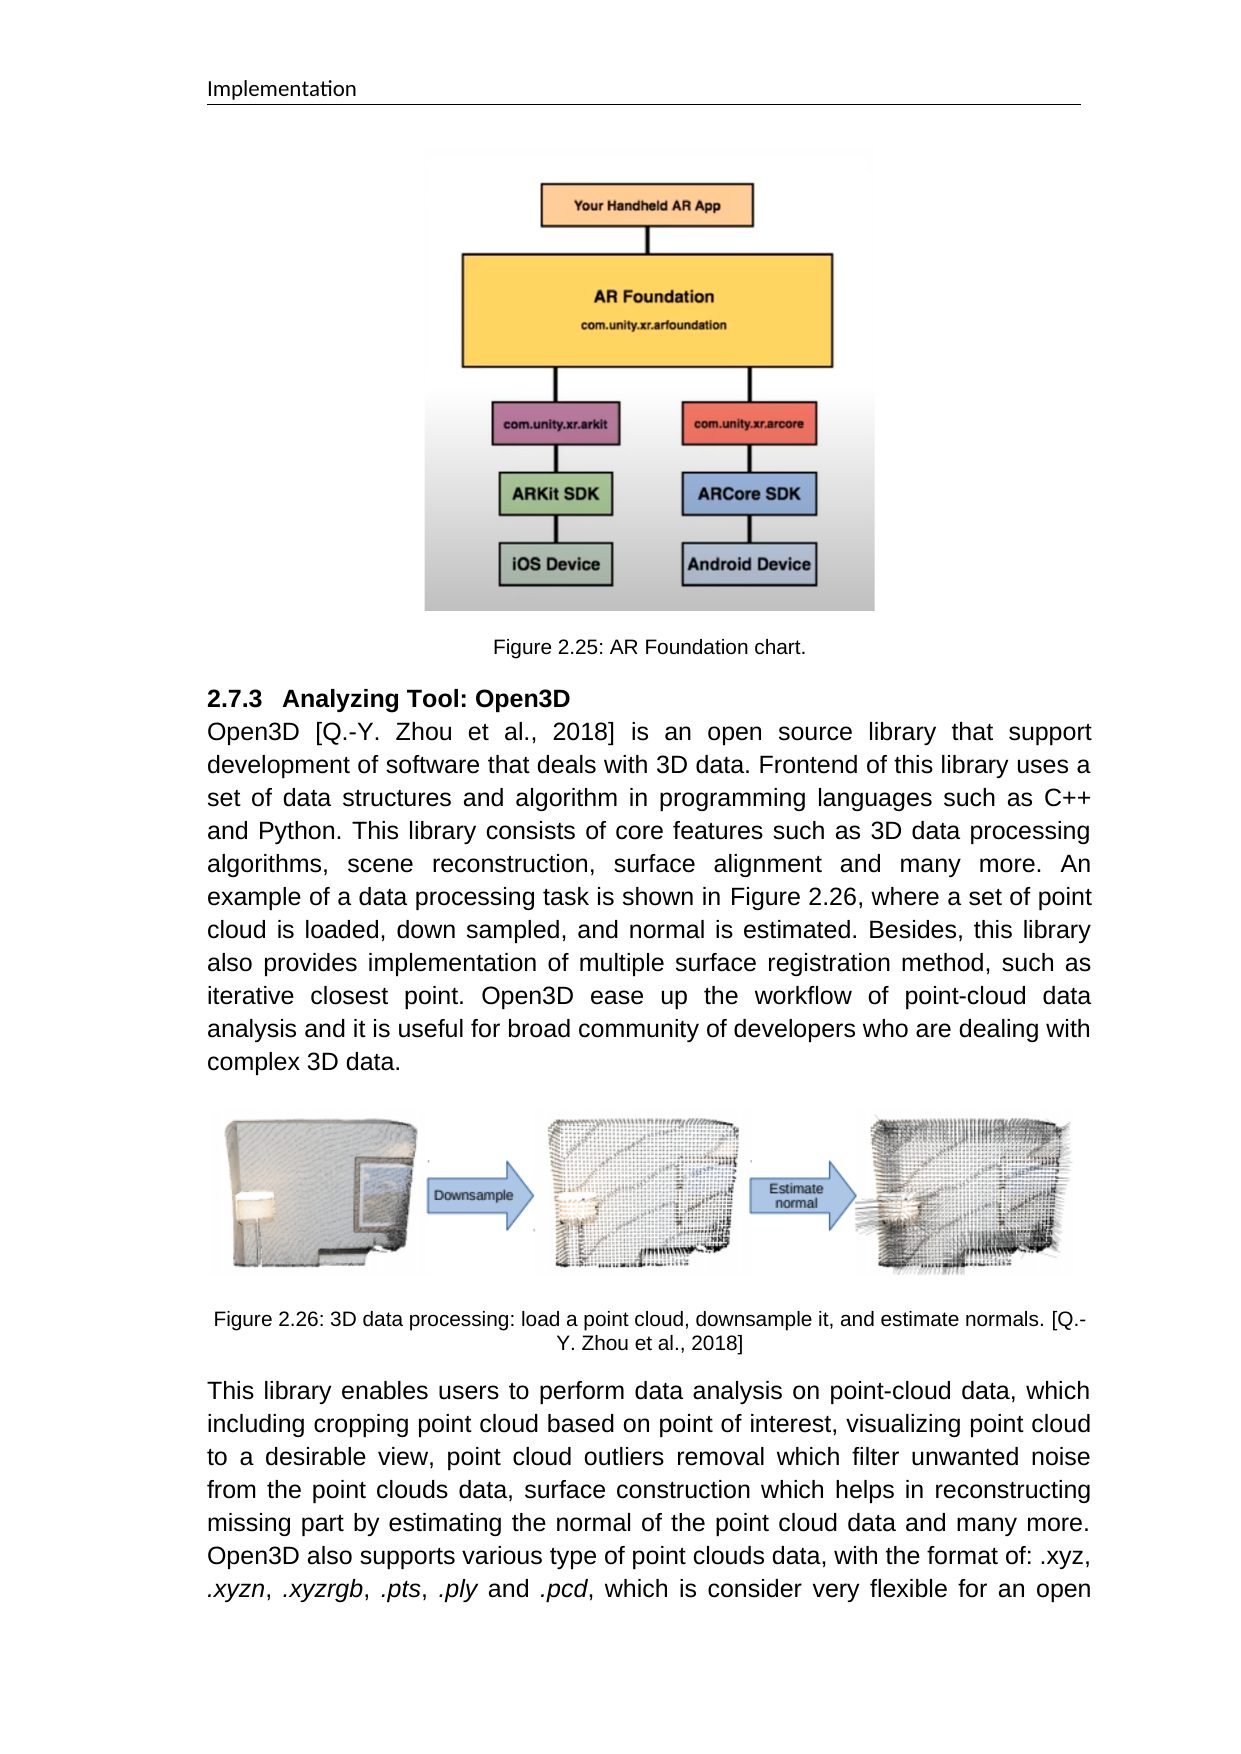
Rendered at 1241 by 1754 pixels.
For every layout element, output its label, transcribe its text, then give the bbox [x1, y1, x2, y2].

picture [424, 147, 875, 611]
text Open3D [Q.-Y. Zhou et al., 2018] is an open source library that support development of software that deals with 3D data. Frontend of this library uses a set of data structures and algorithm in programming languages such as C++ and Python. This library consists of core features such as 3D data processing algorithms, scene reconstruction, surface alignment and many more. An example of a data processing task is shown in Figure 2.26, where a set of point cloud is loaded, down sampled, and normal is estimated. Besides, this library also provides implementation of multiple surface registration method, such as iterative closest point. Open3D ease up the workflow of point-cloud data analysis and it is useful for broad community of developers who are dealing with complex 3D data. [207, 717, 1092, 1076]
picture [206, 1101, 1093, 1283]
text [207, 1376, 1092, 1603]
subtitle Analyzing Tool: Open3D [207, 684, 1092, 713]
text Figure 2.25: AR Foundation chart. [207, 635, 1092, 659]
text Figure 2.26: 3D data processing: load a point cloud, downsample it, and estimate normals. [Q.-Y. Zhou et al., 2018] [207, 1307, 1092, 1355]
